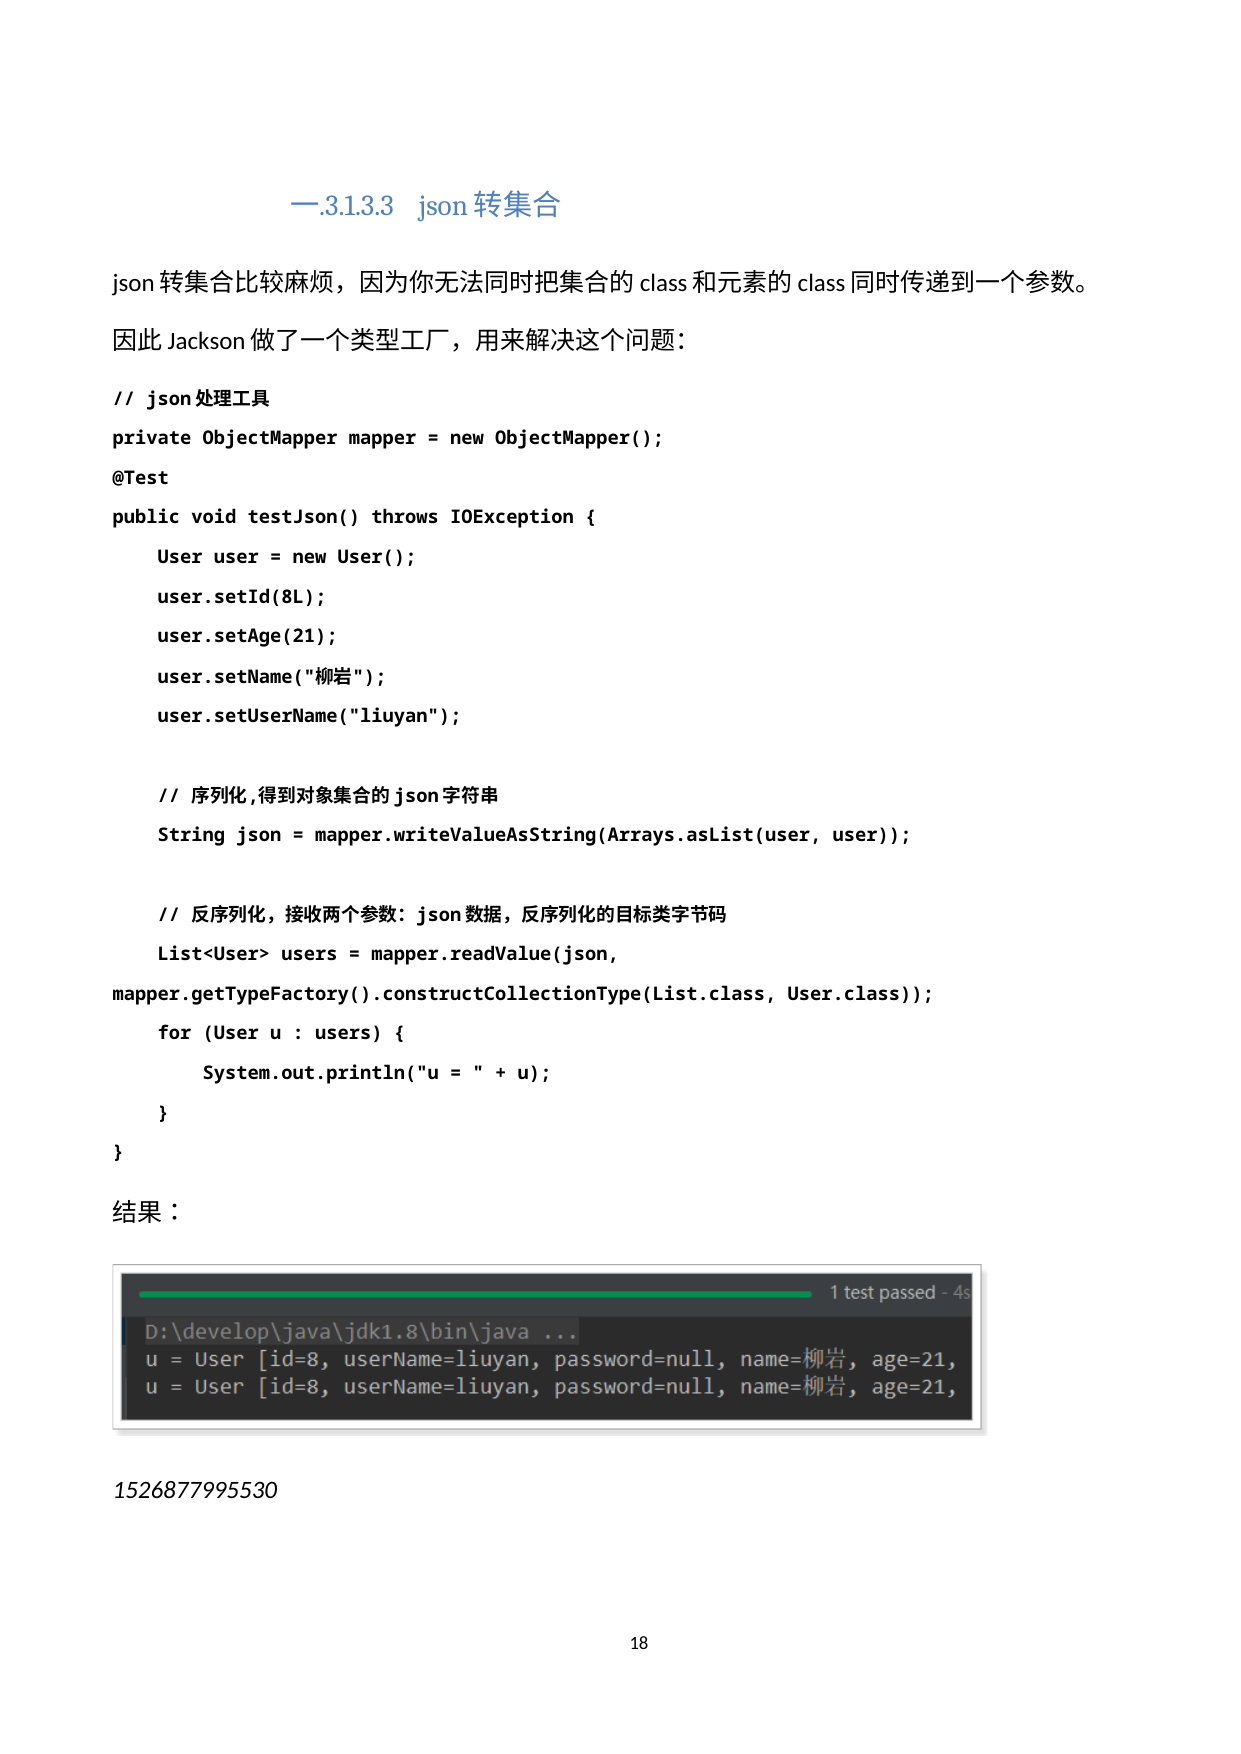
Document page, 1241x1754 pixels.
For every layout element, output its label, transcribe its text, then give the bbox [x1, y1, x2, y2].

text 1526877995530 [112, 1470, 1128, 1509]
text json转集合比较麻烦，因为你无法同时把集合的class和元素的class同时传递到一个参数。 [112, 261, 1128, 300]
text 结果： [112, 1192, 1128, 1232]
picture [112, 1264, 988, 1436]
text 因此Jackson做了一个类型工厂，用来解决这个问题： [112, 319, 1128, 359]
text // json处理工具 private ObjectMapper mapper = new ObjectMapper(); @Test public void testJson() throws IOException { User user = new User(); user.setId(8L); user.setAge(21); user.setName("柳岩"); user.setUserName("liuyan"); // 序列化,得到对象集合的json字符串 String json = mapper.writeValueAsString(Arrays.asList(user, user)); // 反序列化，接收两个参数：json数据，反序列化的目标类字节码 List<User> users = mapper.readValue(json, mapper.getTypeFactory().constructCollectionType(List.class, User.class)); for (User u : users) { System.out.println("u = " + u); } } [112, 378, 1128, 1171]
subtitle json转集合 [290, 163, 1128, 242]
